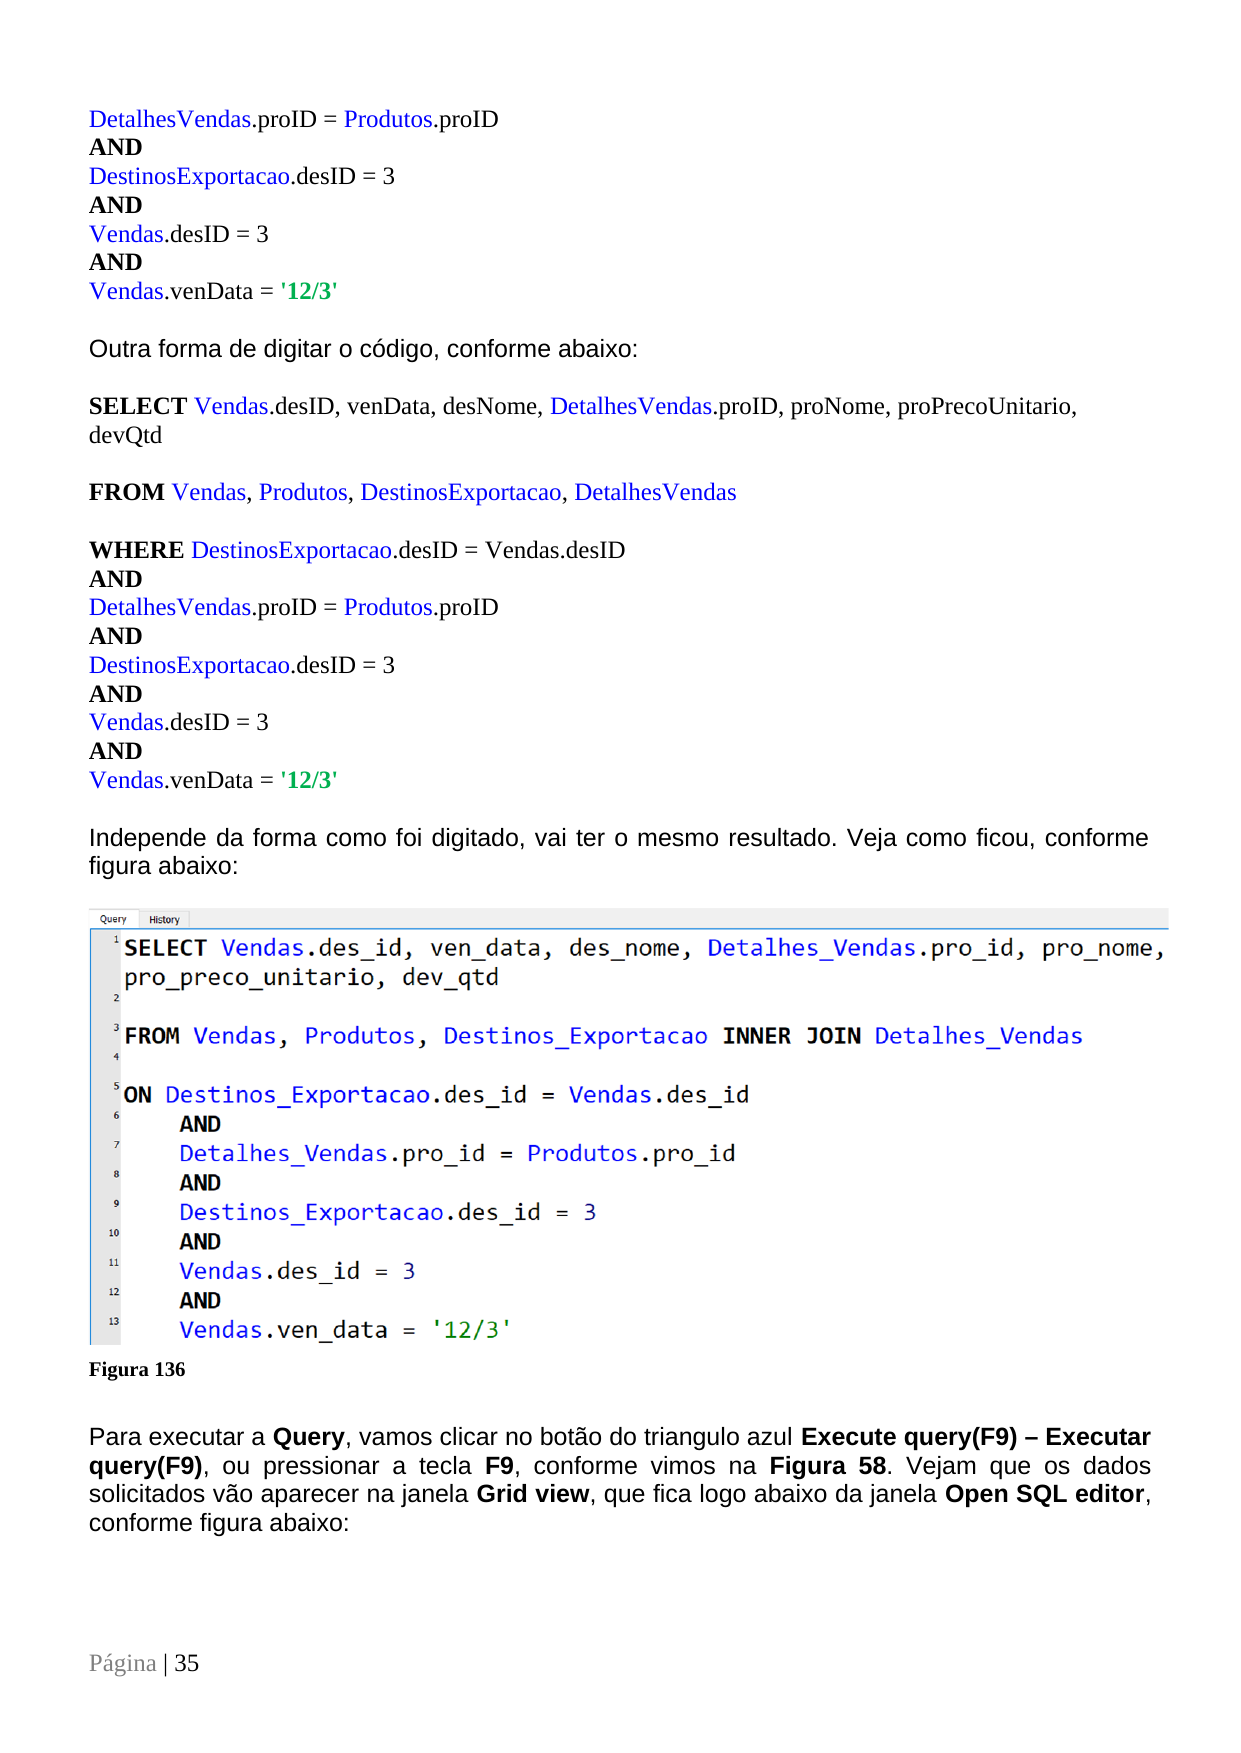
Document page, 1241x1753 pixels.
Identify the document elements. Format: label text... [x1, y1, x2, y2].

text WHERE DestinosExportacao.desID = Vendas.desID [89, 535, 1152, 564]
text Vendas.venData = '12/3' [89, 765, 1152, 794]
text DestinosExportacao.desID = 3 [89, 650, 1152, 679]
text AND [89, 621, 1152, 650]
text Figura 136 [89, 1357, 1152, 1381]
text Outra forma de digitar o código, conforme abaixo: [89, 334, 1152, 362]
text AND [89, 247, 1152, 276]
text DetalhesVendas.proID = Produtos.proID [89, 104, 1152, 132]
text DetalhesVendas.proID = Produtos.proID [89, 592, 1152, 621]
text AND [89, 190, 1152, 219]
text Vendas.desID = 3 [89, 707, 1152, 736]
text AND [89, 132, 1152, 161]
text AND [89, 564, 1152, 592]
text FROM Vendas, Produtos, DestinosExportacao, DetalhesVendas [89, 477, 1152, 506]
text Vendas.venData = '12/3' [89, 276, 1152, 305]
text Independe da forma como foi digitado, vai ter o mesmo resultado. Veja como ficou, conforme figura abaixo: [89, 822, 1152, 880]
text AND [89, 736, 1152, 765]
text AND [89, 679, 1152, 707]
text DestinosExportacao.desID = 3 [89, 161, 1152, 190]
picture [88, 908, 1169, 1345]
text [89, 391, 1152, 449]
text Vendas.desID = 3 [89, 219, 1152, 247]
text Para executar a Query, vamos clicar no botão do triangulo azul Execute query(F9) – Executar query(F9), ou pressionar a tecla F9, conforme vimos na Figura 58. Vejam que os dados solicitados vão aparecer na janela Grid view, que fica logo abaixo da janela Open SQL editor, conforme figura abaixo: [89, 1422, 1152, 1537]
